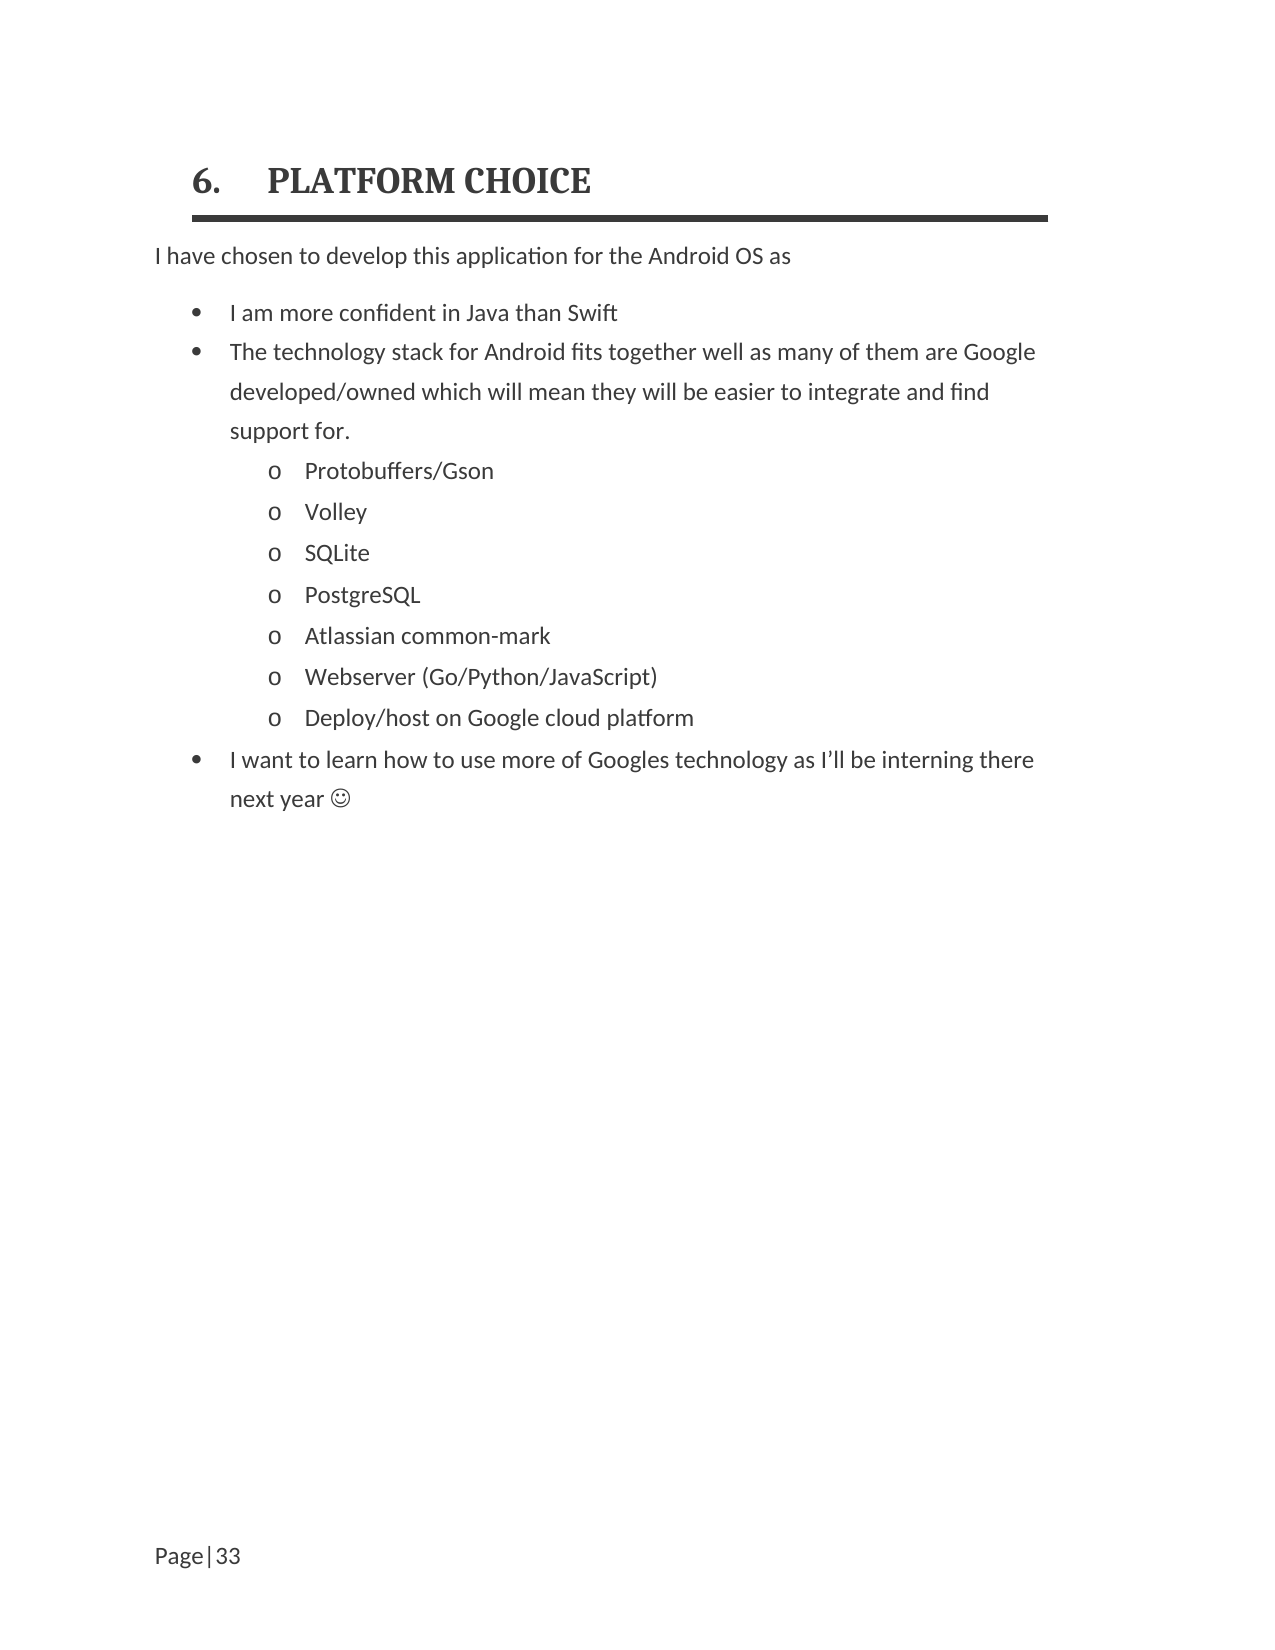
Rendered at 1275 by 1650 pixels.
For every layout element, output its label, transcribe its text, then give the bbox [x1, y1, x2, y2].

list I am more confident in Java than Swift [192, 297, 1048, 327]
list I want to learn how to use more of Googles technology as I’ll be interning there next year [192, 744, 1048, 814]
subtitle Platform choice [192, 160, 1048, 215]
list Deploy/host on Google cloud platform [267, 702, 1048, 734]
list The technology stack for Android fits together well as many of them are Google developed/owned which will mean they will be easier to integrate and find support for. [192, 336, 1048, 446]
list SQLite [267, 537, 1048, 569]
text I have chosen to develop this application for the Android OS as [154, 240, 1048, 271]
list Protobuffers/Gson [267, 455, 1048, 487]
list Volley [267, 496, 1048, 528]
list Webserver (Go/Python/JavaScript) [267, 661, 1048, 693]
list Atlassian common-mark [267, 620, 1048, 652]
list PostgreSQL [267, 579, 1048, 611]
